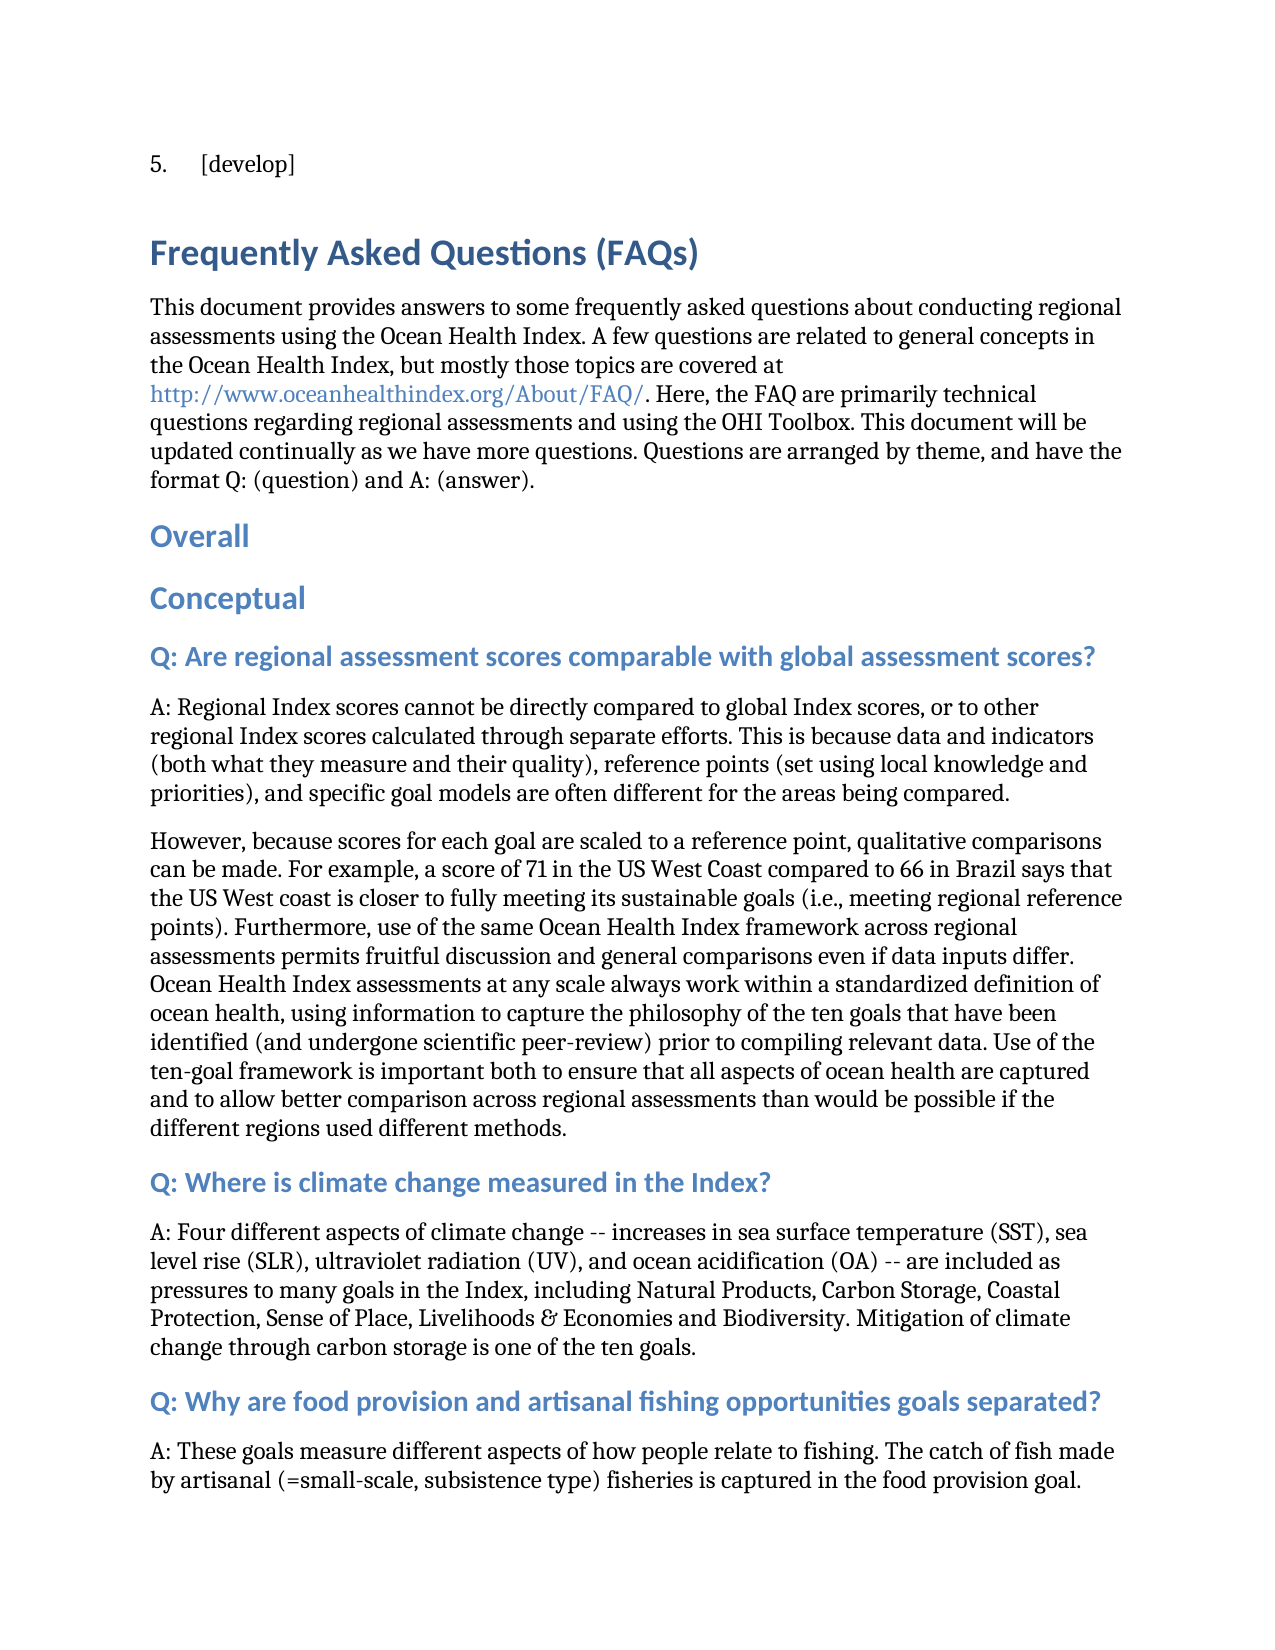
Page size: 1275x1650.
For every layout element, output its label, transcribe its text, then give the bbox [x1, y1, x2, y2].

text This document provides answers to some frequently asked questions about conducting regional assessments using the Ocean Health Index. A few questions are related to general concepts in the Ocean Health Index, but mostly those topics are covered at http://www.oceanhealthindex.org/About/FAQ/. Here, the FAQ are primarily technical questions regarding regional assessments and using the OHI Toolbox. This document will be updated continually as we have more questions. Questions are arranged by theme, and have the format Q: (question) and A: (answer). [150, 293, 1125, 494]
text A: Regional Index scores cannot be directly compared to global Index scores, or to other regional Index scores calculated through separate efforts. This is because data and indicators (both what they measure and their quality), reference points (set using local knowledge and priorities), and specific goal models are often different for the areas being compared. [150, 693, 1125, 808]
text A: Four different aspects of climate change -- increases in sea surface temperature (SST), sea level rise (SLR), ultraviolet radiation (UV), and ocean acidification (OA) -- are included as pressures to many goals in the Index, including Natural Products, Carbon Storage, Coastal Protection, Sense of Place, Livelihoods & Economies and Biodiversity. Mitigation of climate change through carbon storage is one of the ten goals. [150, 1218, 1125, 1362]
subtitle Q: Are regional assessment scores comparable with global assessment scores? [150, 638, 1125, 674]
subtitle Frequently Asked Questions (FAQs) [150, 229, 1125, 274]
subtitle Overall [150, 515, 1125, 556]
list [develop] [150, 150, 1125, 179]
subtitle Q: Why are food provision and artisanal fishing opportunities goals separated? [150, 1383, 1125, 1418]
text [150, 1437, 1125, 1494]
subtitle Conceptual [150, 577, 1125, 618]
subtitle Q: Where is climate change measured in the Index? [150, 1164, 1125, 1199]
text However, because scores for each goal are scaled to a reference point, qualitative comparisons can be made. For example, a score of 71 in the US West Coast compared to 66 in Brazil says that the US West coast is closer to fully meeting its sustainable goals (i.e., meeting regional reference points). Furthermore, use of the same Ocean Health Index framework across regional assessments permits fruitful discussion and general comparisons even if data inputs differ. Ocean Health Index assessments at any scale always work within a standardized definition of ocean health, using information to capture the philosophy of the ten goals that have been identified (and undergone scientific peer-review) prior to compiling relevant data. Use of the ten-goal framework is important both to ensure that all aspects of ocean health are captured and to allow better comparison across regional assessments than would be possible if the different regions used different methods. [150, 827, 1125, 1143]
